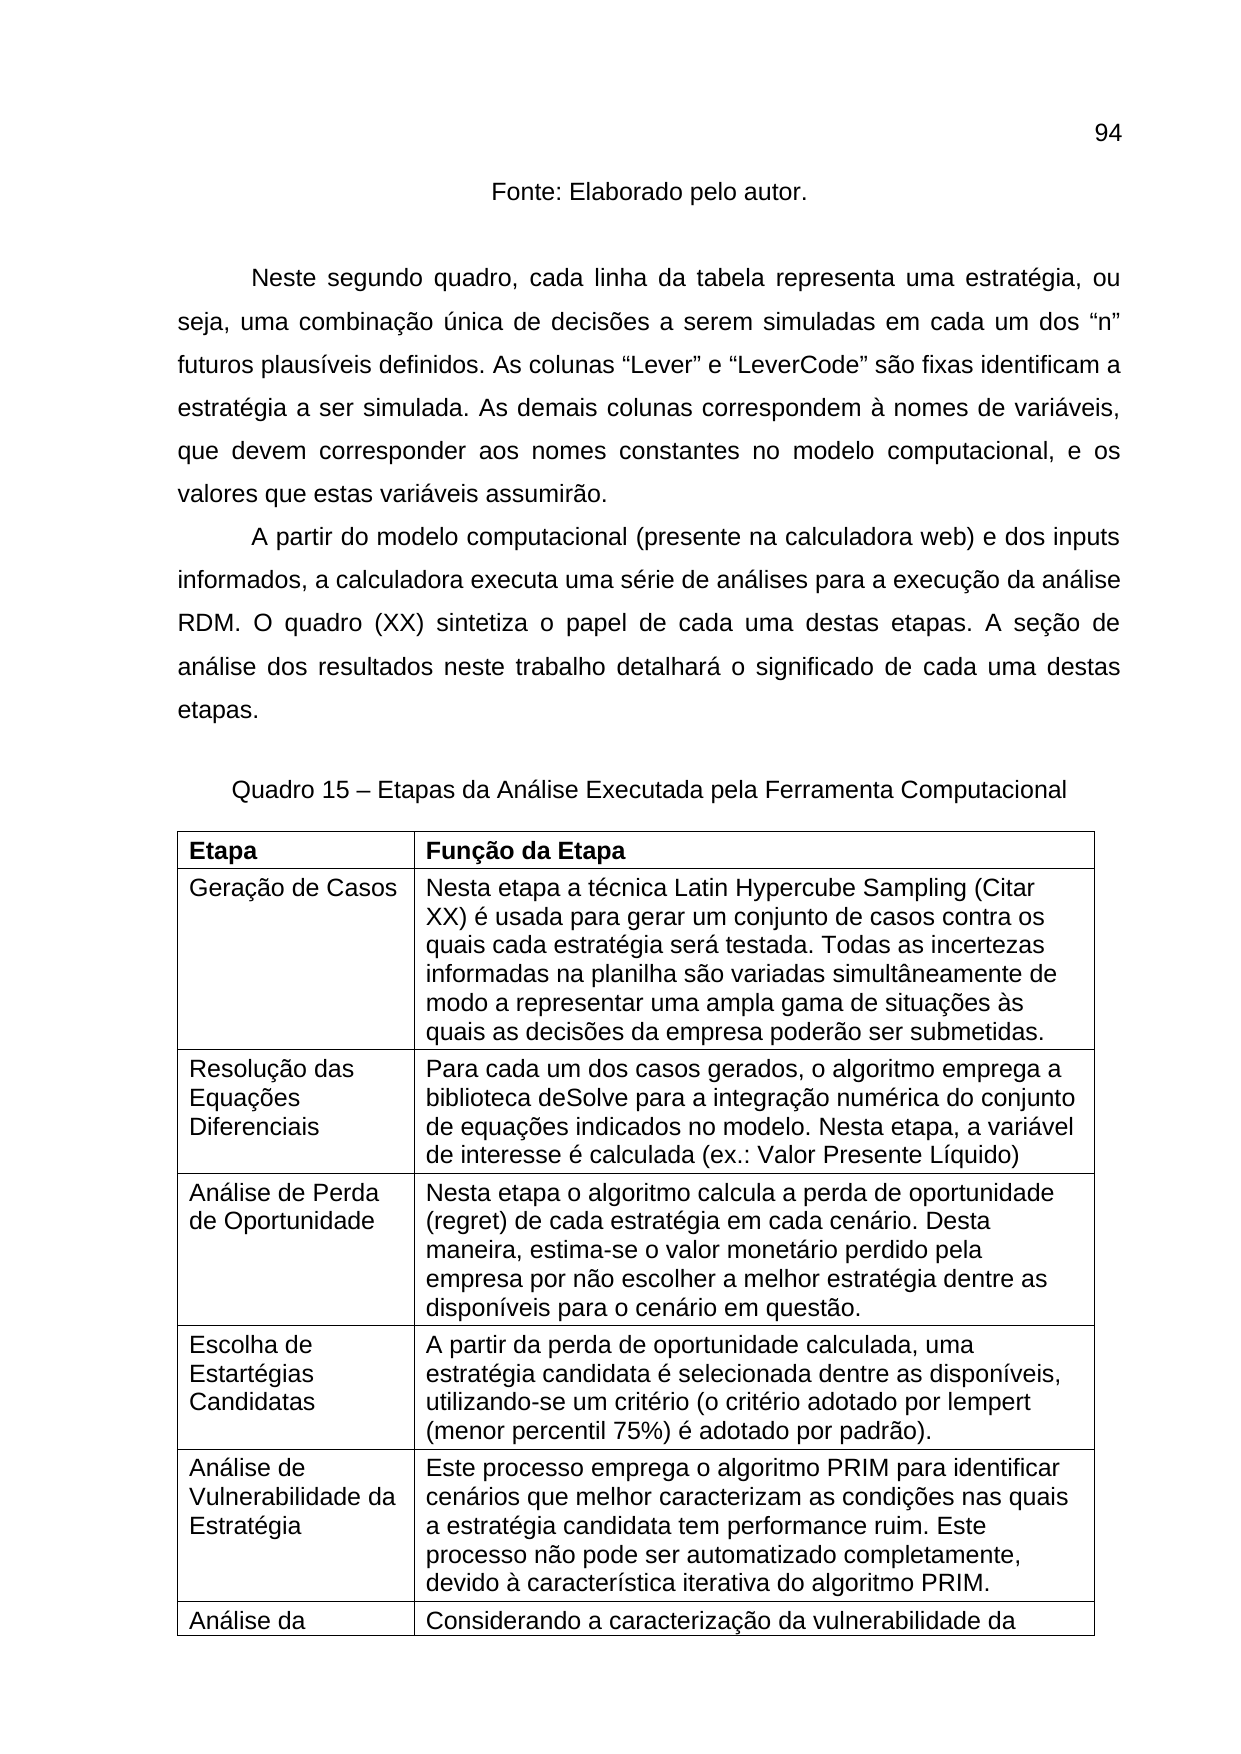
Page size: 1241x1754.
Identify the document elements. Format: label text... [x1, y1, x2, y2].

table_cell Análise de Vulnerabilidade da Estratégia [178, 1450, 414, 1601]
table_cell Escolha de Estartégias Candidatas [178, 1326, 414, 1449]
table_cell Nesta etapa o algoritmo calcula a perda de oportunidade (regret) de cada estratégia em cada cenário. Desta maneira, estima-se o valor monetário perdido pela empresa por não escolher a melhor estratégia dentre as disponíveis para o cenário em questão. [415, 1174, 1094, 1325]
table_cell Resolução das Equações Diferenciais [178, 1050, 414, 1173]
table_cell Análise de Perda de Oportunidade [178, 1174, 414, 1325]
text Fonte: Elaborado pelo autor. [177, 177, 1122, 206]
table_header Etapa [178, 832, 414, 868]
text A partir do modelo computacional (presente na calculadora web) e dos inputs informados, a calculadora executa uma série de análises para a execução da análise RDM. O quadro (XX) sintetiza o papel de cada uma destas etapas. A seção de análise dos resultados neste trabalho detalhará o significado de cada uma destas etapas. [177, 522, 1122, 723]
table_cell Para cada um dos casos gerados, o algoritmo emprega a biblioteca deSolve para a integração numérica do conjunto de equações indicados no modelo. Nesta etapa, a variável de interesse é calculada (ex.: Valor Presente Líquido) [415, 1050, 1094, 1173]
table_cell Este processo emprega o algoritmo PRIM para identificar cenários que melhor caracterizam as condições nas quais a estratégia candidata tem performance ruim. Este processo não pode ser automatizado completamente, devido à característica iterativa do algoritmo PRIM. [415, 1450, 1094, 1601]
table_cell A partir da perda de oportunidade calculada, uma estratégia candidata é selecionada dentre as disponíveis, utilizando-se um critério (o critério adotado por lempert (menor percentil 75%) é adotado por padrão). [415, 1326, 1094, 1449]
table_cell Nesta etapa a técnica Latin Hypercube Sampling (Citar XX) é usada para gerar um conjunto de casos contra os quais cada estratégia será testada. Todas as incertezas informadas na planilha são variadas simultâneamente de modo a representar uma ampla gama de situações às quais as decisões da empresa poderão ser submetidas. [415, 869, 1094, 1049]
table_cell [415, 1602, 1094, 1634]
table_cell Geração de Casos [178, 869, 414, 1049]
table_header Função da Etapa [415, 832, 1094, 868]
text Neste segundo quadro, cada linha da tabela representa uma estratégia, ou seja, uma combinação única de decisões a serem simuladas em cada um dos “n” futuros plausíveis definidos. As colunas “Lever” e “LeverCode” são fixas identificam a estratégia a ser simulada. As demais colunas correspondem à nomes de variáveis, que devem corresponder aos nomes constantes no modelo computacional, e os valores que estas variáveis assumirão. [177, 263, 1122, 508]
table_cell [178, 1602, 414, 1634]
